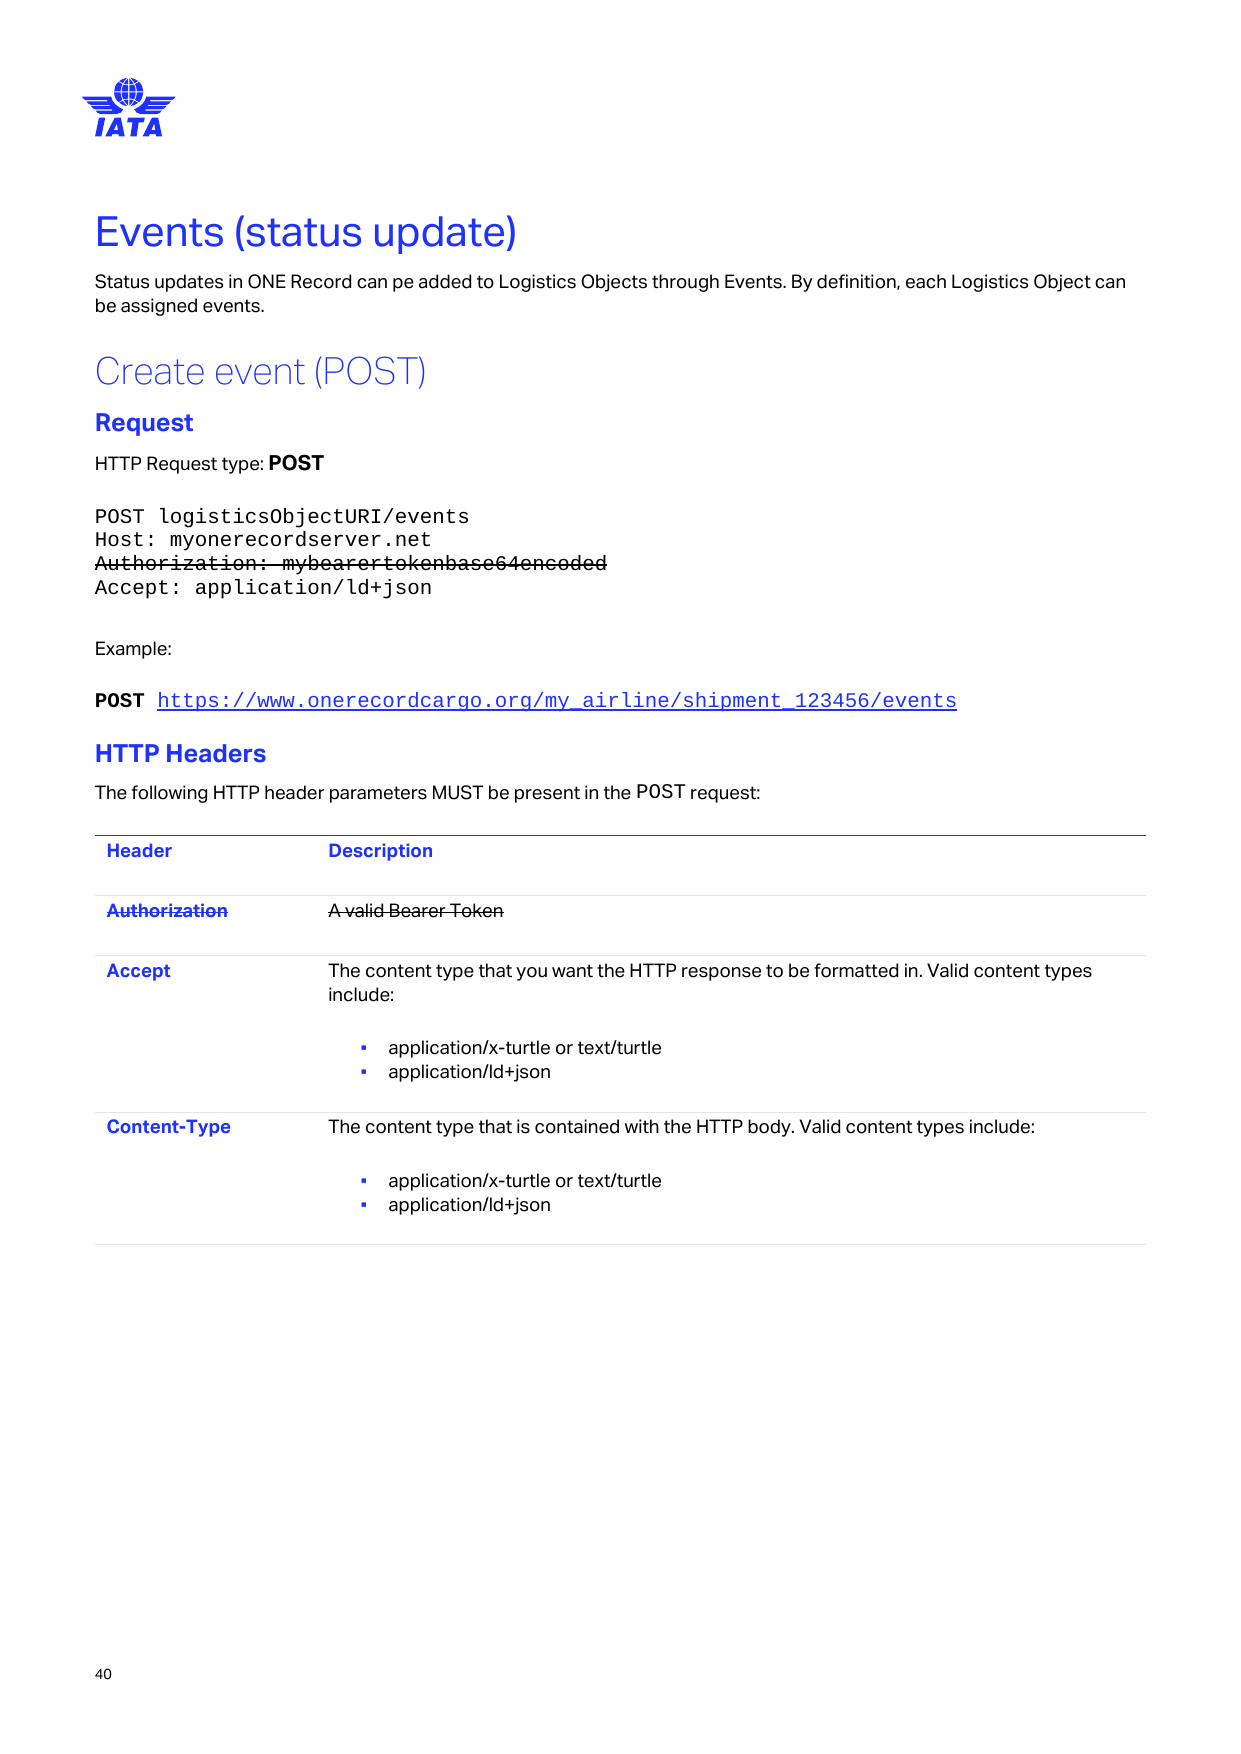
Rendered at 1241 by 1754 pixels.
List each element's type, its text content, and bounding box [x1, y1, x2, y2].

table_cell Content-Type [95, 1113, 316, 1244]
text Accept: application/ld+json [94, 577, 1146, 600]
text The following HTTP header parameters MUST be present in the POST request: [94, 781, 1146, 806]
text Authorization: mybearertokenbase64encoded [94, 553, 1146, 577]
table_cell A valid Bearer Token [316, 896, 1146, 954]
text POST https://www.onerecordcargo.org/my_airline/shipment_123456/events [94, 690, 1146, 713]
table_cell Authorization [95, 896, 316, 954]
subtitle HTTP Headers [94, 737, 1146, 768]
table_header Description [316, 836, 1146, 895]
table_cell Accept [95, 956, 316, 1111]
subtitle Request [94, 406, 1146, 437]
text Status updates in ONE Record can pe added to Logistics Objects through Events. By definition, each Logistics Object can be assigned events. [94, 270, 1146, 318]
table_cell The content type that is contained with the HTTP body. Valid content types include: application/x-turtle or text/turtle application/ld+json [316, 1113, 1146, 1244]
text POST logisticsObjectURI/events [94, 506, 1146, 529]
subtitle Events (status update) [94, 205, 1146, 257]
table_header Header [95, 836, 316, 895]
subtitle Create event (POST) [94, 347, 1146, 394]
text Host: myonerecordserver.net [94, 529, 1146, 553]
table_cell The content type that you want the HTTP response to be formatted in. Valid content types include: application/x-turtle or text/turtle application/ld+json [316, 956, 1146, 1111]
text Example: [94, 637, 1146, 661]
text HTTP Request type: POST [94, 450, 1146, 477]
